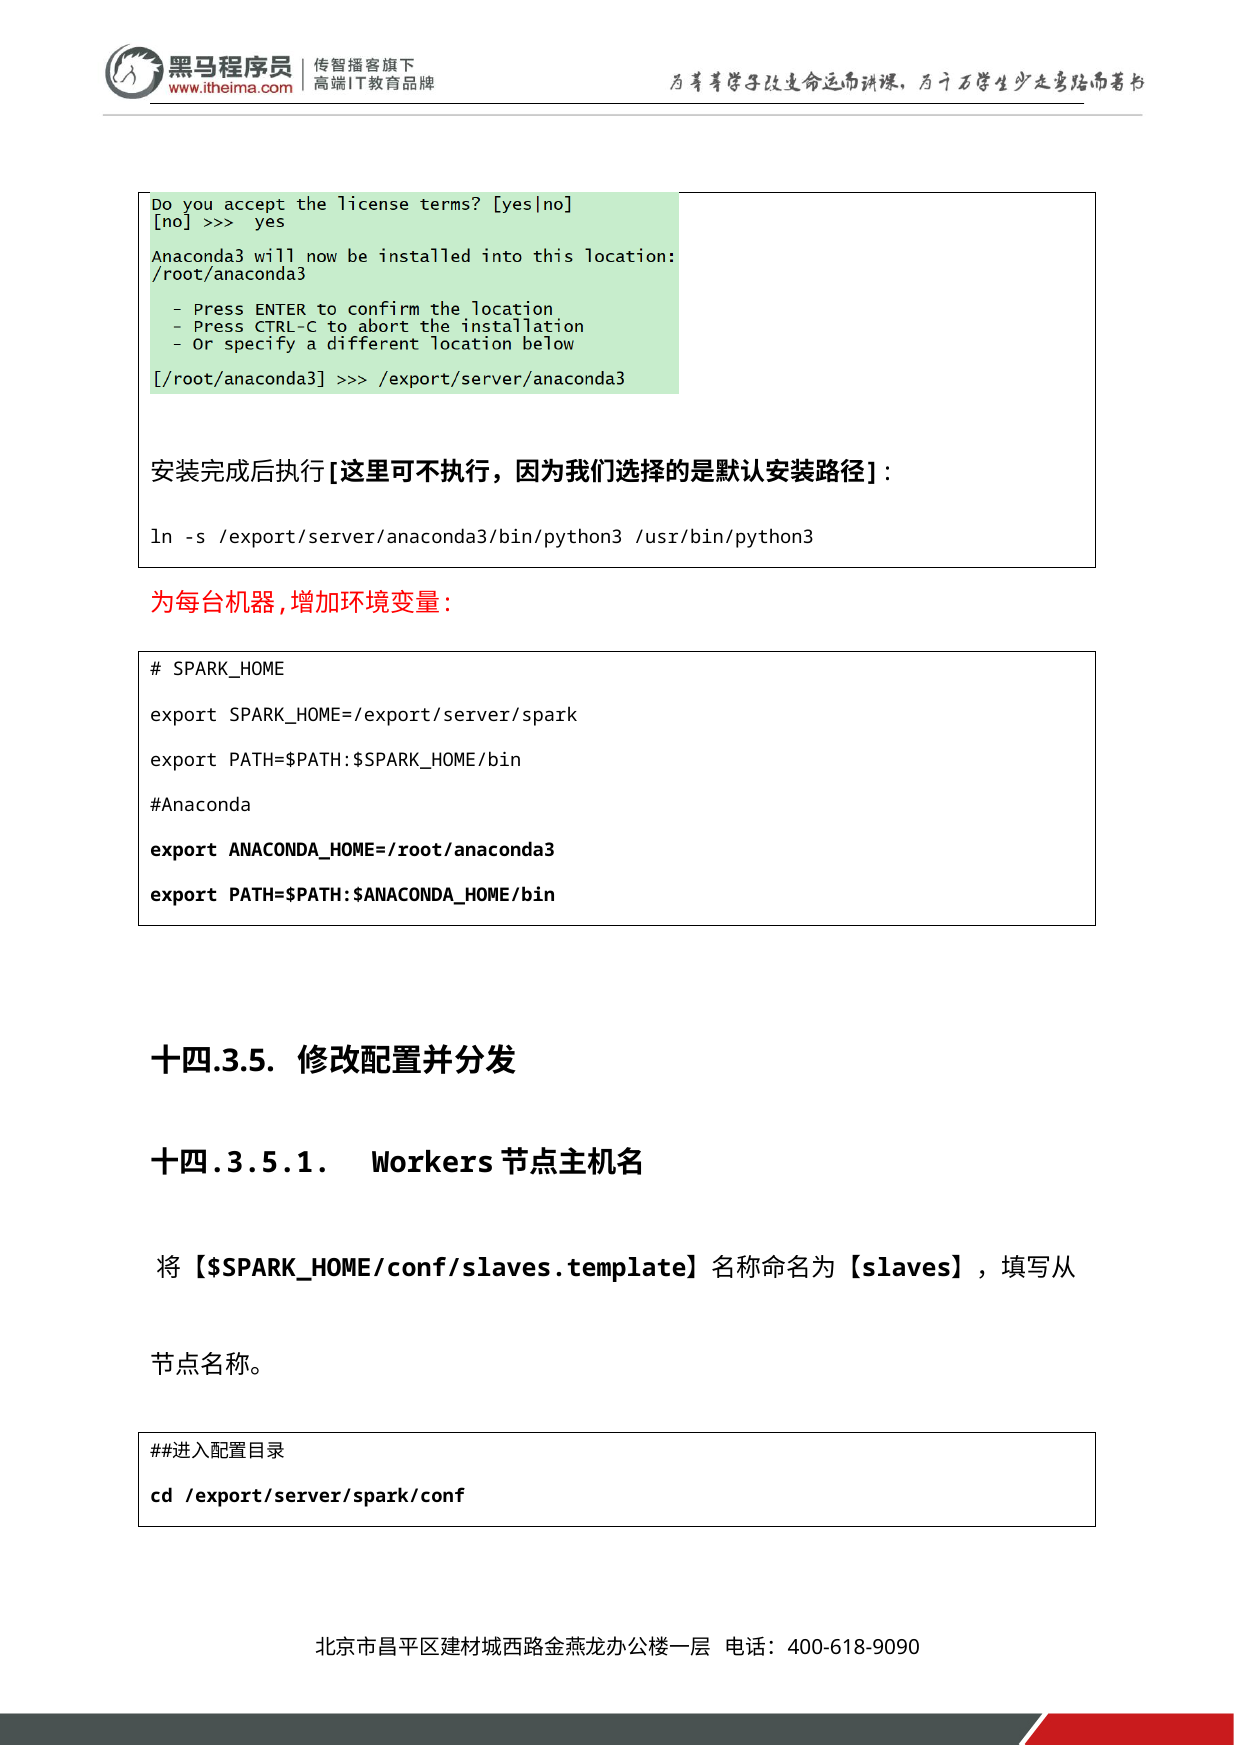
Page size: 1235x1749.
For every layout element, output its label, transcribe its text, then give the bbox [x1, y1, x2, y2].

text 为每台机器,增加环境变量: [150, 568, 1084, 633]
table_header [139, 1433, 1095, 1526]
table_header # SPARK_HOME export SPARK_HOME=/export/server/spark export PATH=$PATH:$SPARK_HOME/bin #Anaconda export ANACONDA_HOME=/root/anaconda3 export PATH=$PATH:$ANACONDA_HOME/bin [139, 652, 1095, 925]
picture [0, 1654, 1234, 1745]
text 将【$SPARK_HOME/conf/slaves.template】名称命名为【slaves】，填写从节点名称。 [150, 1233, 1084, 1395]
subtitle Workers节点主机名 [150, 1128, 1084, 1193]
subtitle 修改配置并分发 [150, 1025, 1084, 1090]
picture [0, 0, 1235, 123]
picture [150, 192, 679, 394]
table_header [139, 193, 1095, 567]
